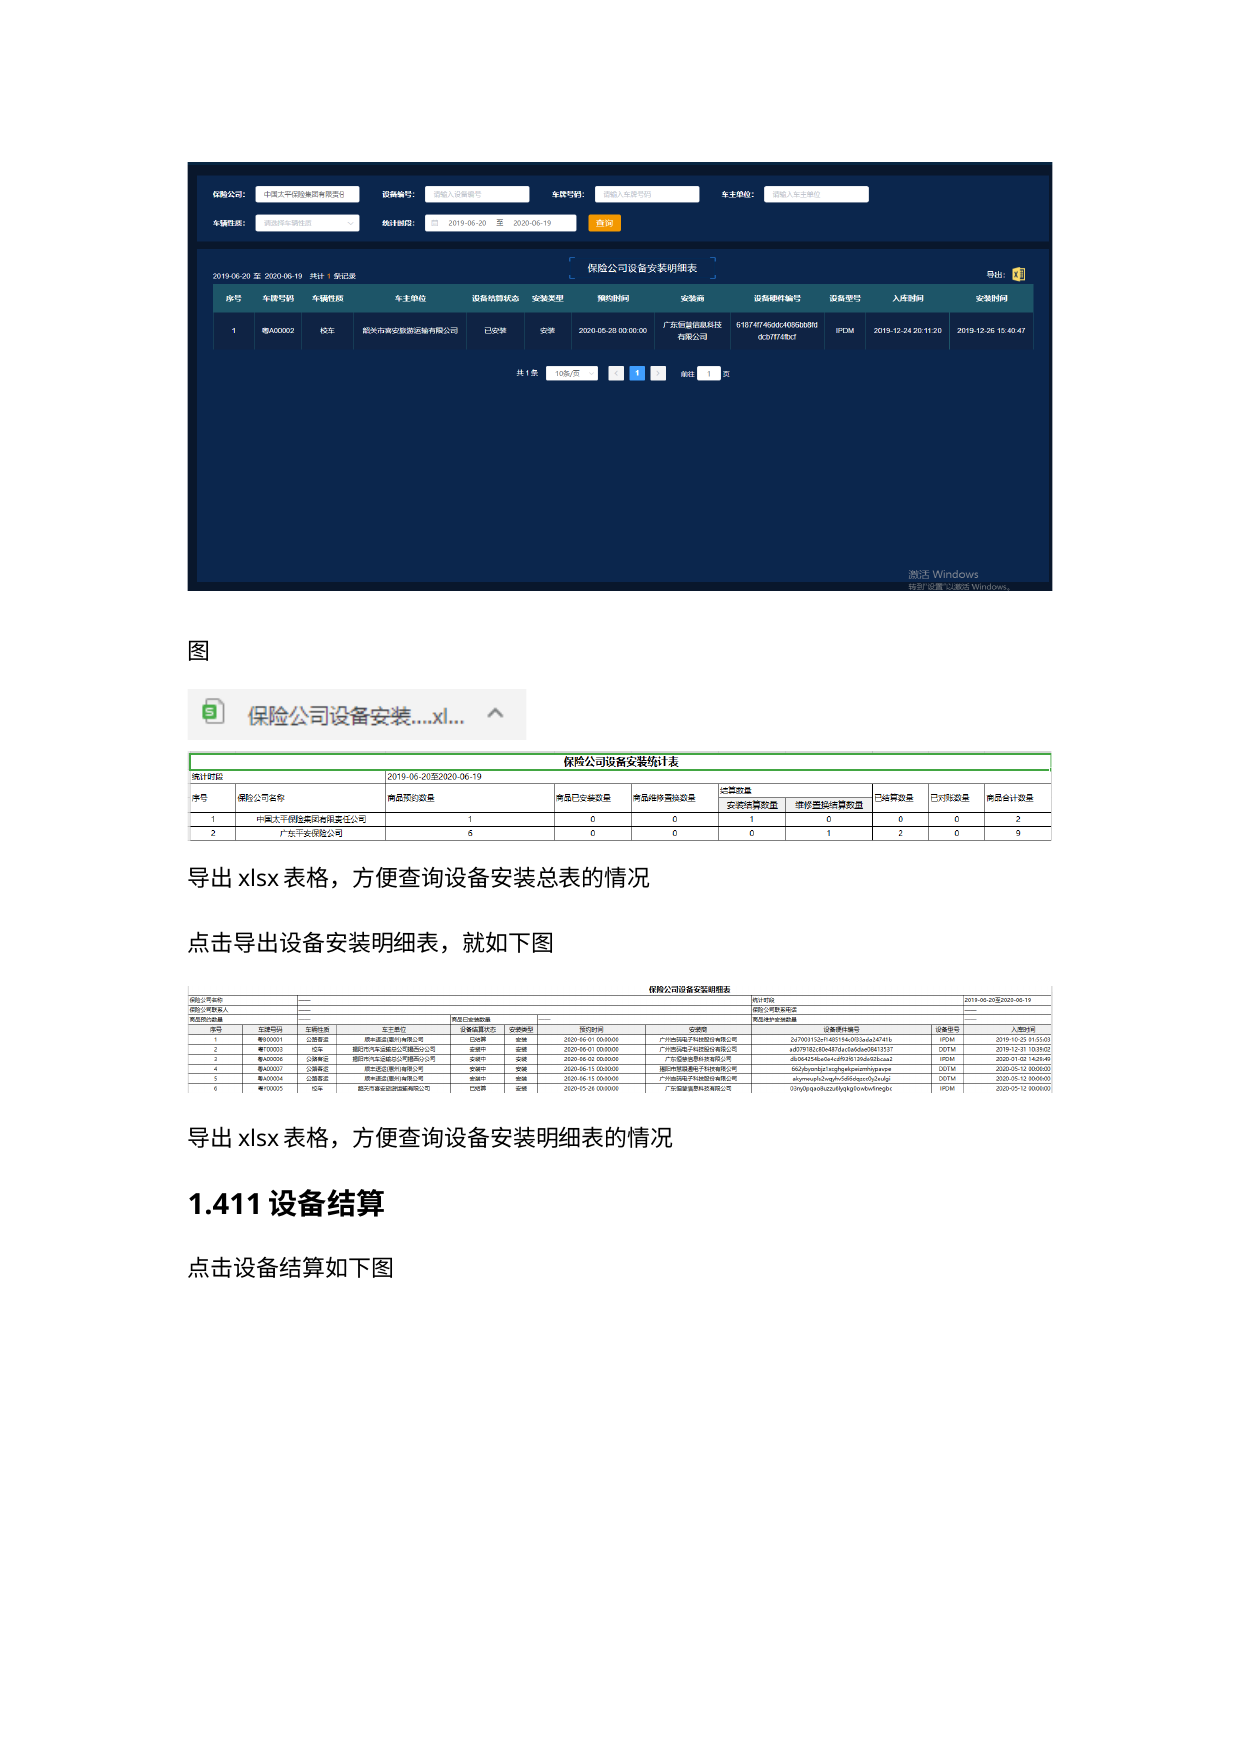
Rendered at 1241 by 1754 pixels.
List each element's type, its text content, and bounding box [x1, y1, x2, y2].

picture [187, 986, 1053, 1093]
picture [187, 162, 1053, 591]
text 导出xlsx表格，方便查询设备安装总表的情况 [187, 844, 1053, 909]
text 点击设备安装总表导出，如下图 [187, 591, 1053, 682]
text 导出xlsx表格，方便查询设备安装明细表的情况 [187, 1104, 1053, 1169]
picture [187, 751, 1052, 841]
text 点击设备结算如下图 [187, 1234, 1053, 1299]
text 点击导出设备安装明细表，就如下图 [187, 909, 1053, 974]
picture [187, 689, 527, 740]
text 1.411设备结算 [187, 1169, 1053, 1234]
